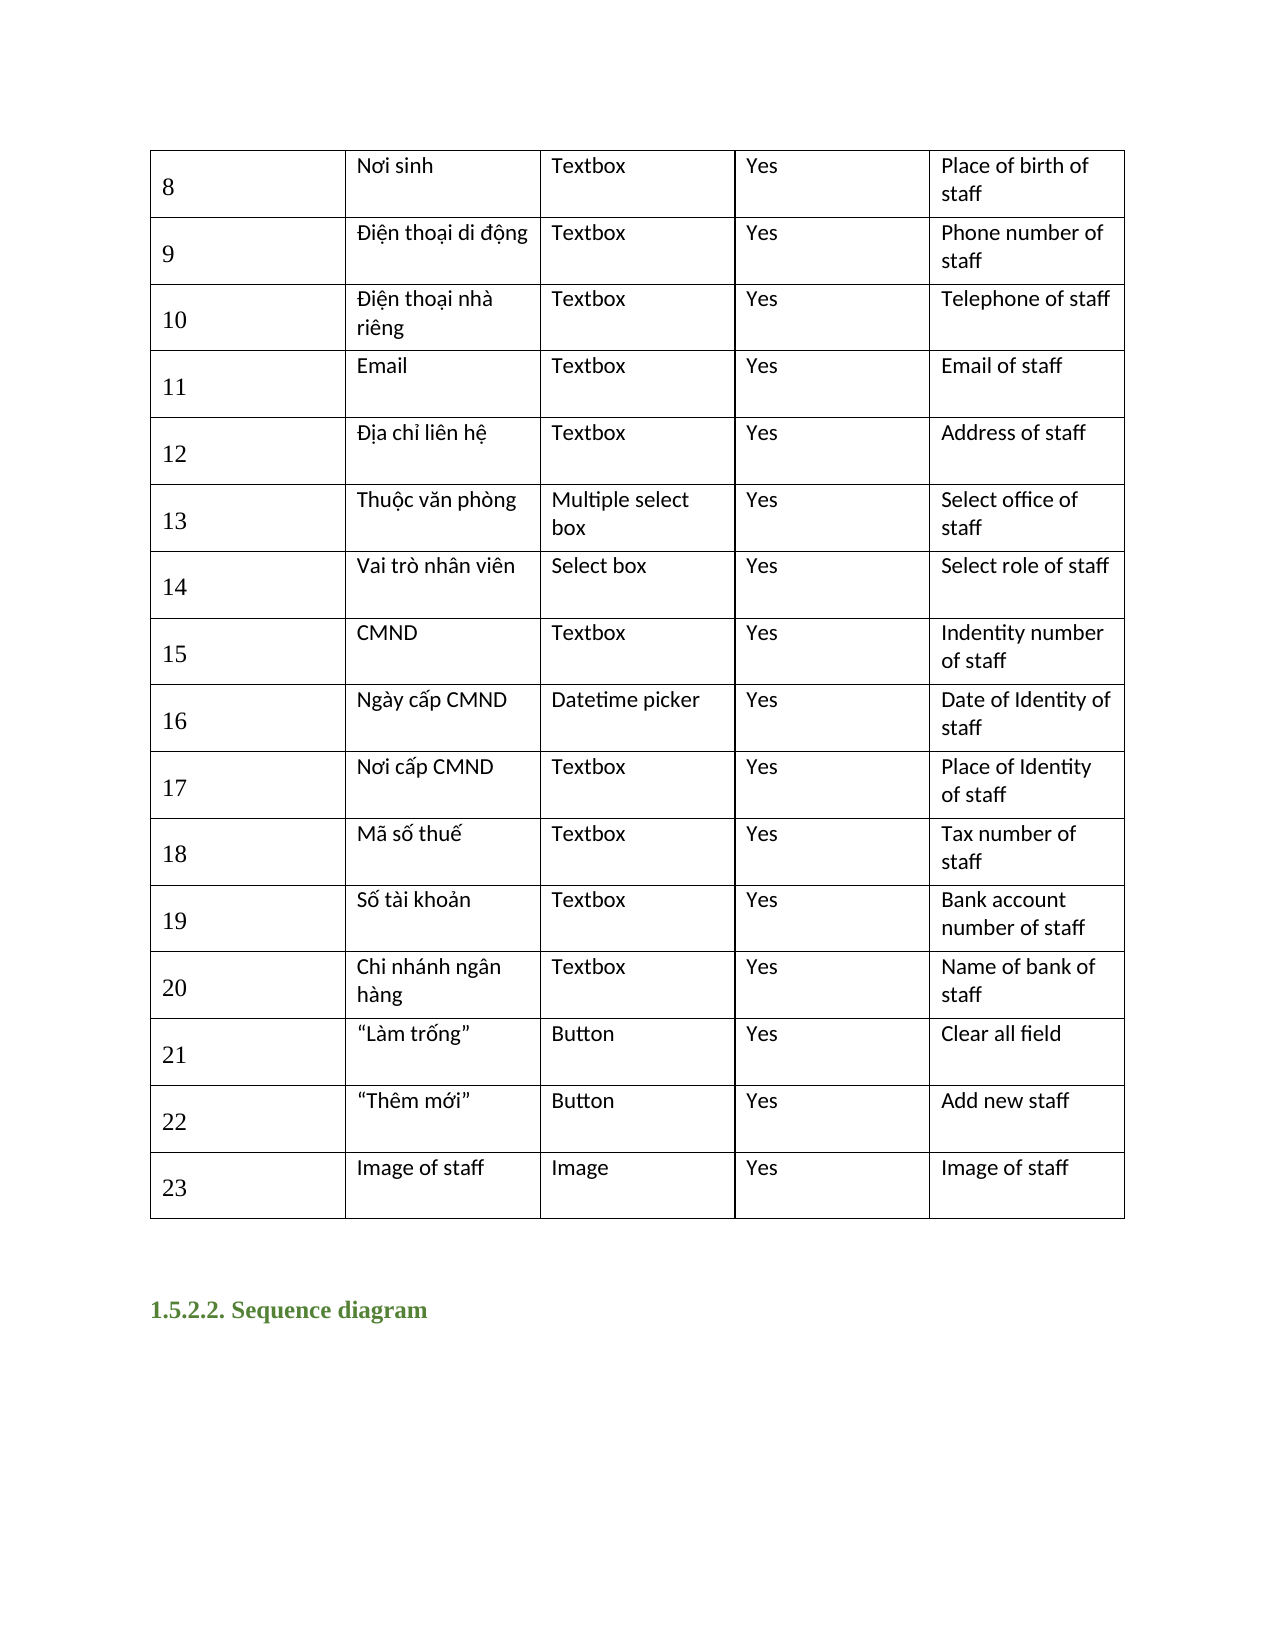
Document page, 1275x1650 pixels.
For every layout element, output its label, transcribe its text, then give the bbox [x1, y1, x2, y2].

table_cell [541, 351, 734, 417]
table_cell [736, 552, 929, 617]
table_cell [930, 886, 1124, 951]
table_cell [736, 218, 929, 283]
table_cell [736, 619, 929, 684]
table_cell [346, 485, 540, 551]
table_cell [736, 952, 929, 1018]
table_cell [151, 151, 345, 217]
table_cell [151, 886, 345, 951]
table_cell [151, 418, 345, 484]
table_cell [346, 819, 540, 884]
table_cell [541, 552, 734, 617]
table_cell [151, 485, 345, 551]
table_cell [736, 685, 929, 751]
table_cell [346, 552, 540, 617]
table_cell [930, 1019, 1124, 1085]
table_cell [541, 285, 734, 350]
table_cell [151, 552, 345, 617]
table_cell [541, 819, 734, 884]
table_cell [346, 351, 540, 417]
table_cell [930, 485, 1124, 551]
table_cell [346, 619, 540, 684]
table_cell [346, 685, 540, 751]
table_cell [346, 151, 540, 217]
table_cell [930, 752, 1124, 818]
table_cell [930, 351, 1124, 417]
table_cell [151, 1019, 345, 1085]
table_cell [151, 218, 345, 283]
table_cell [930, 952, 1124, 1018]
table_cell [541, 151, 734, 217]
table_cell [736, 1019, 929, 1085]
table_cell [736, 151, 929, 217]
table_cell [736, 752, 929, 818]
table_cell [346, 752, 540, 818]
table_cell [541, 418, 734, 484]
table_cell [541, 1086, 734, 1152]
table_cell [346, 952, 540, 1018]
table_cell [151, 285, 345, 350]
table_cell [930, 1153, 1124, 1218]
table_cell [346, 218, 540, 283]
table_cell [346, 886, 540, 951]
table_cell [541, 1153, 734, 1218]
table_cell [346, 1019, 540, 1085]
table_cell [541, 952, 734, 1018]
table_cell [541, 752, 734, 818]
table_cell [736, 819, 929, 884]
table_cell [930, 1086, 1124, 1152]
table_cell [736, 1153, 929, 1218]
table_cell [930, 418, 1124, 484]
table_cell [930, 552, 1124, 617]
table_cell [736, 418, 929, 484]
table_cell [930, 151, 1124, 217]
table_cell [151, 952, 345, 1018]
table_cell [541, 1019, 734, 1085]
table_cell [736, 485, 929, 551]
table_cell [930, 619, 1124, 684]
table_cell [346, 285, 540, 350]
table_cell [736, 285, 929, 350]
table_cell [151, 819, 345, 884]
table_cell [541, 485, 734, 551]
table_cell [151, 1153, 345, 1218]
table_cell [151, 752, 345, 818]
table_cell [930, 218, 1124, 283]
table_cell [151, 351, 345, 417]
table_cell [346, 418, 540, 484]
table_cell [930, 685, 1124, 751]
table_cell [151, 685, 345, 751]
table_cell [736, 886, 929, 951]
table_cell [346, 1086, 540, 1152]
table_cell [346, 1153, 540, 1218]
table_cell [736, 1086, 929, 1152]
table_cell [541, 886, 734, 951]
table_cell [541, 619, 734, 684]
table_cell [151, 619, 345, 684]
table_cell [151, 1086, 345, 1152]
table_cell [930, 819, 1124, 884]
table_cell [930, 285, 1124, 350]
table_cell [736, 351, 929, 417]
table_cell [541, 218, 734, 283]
subtitle Sequence diagram [150, 1296, 1125, 1324]
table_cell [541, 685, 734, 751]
